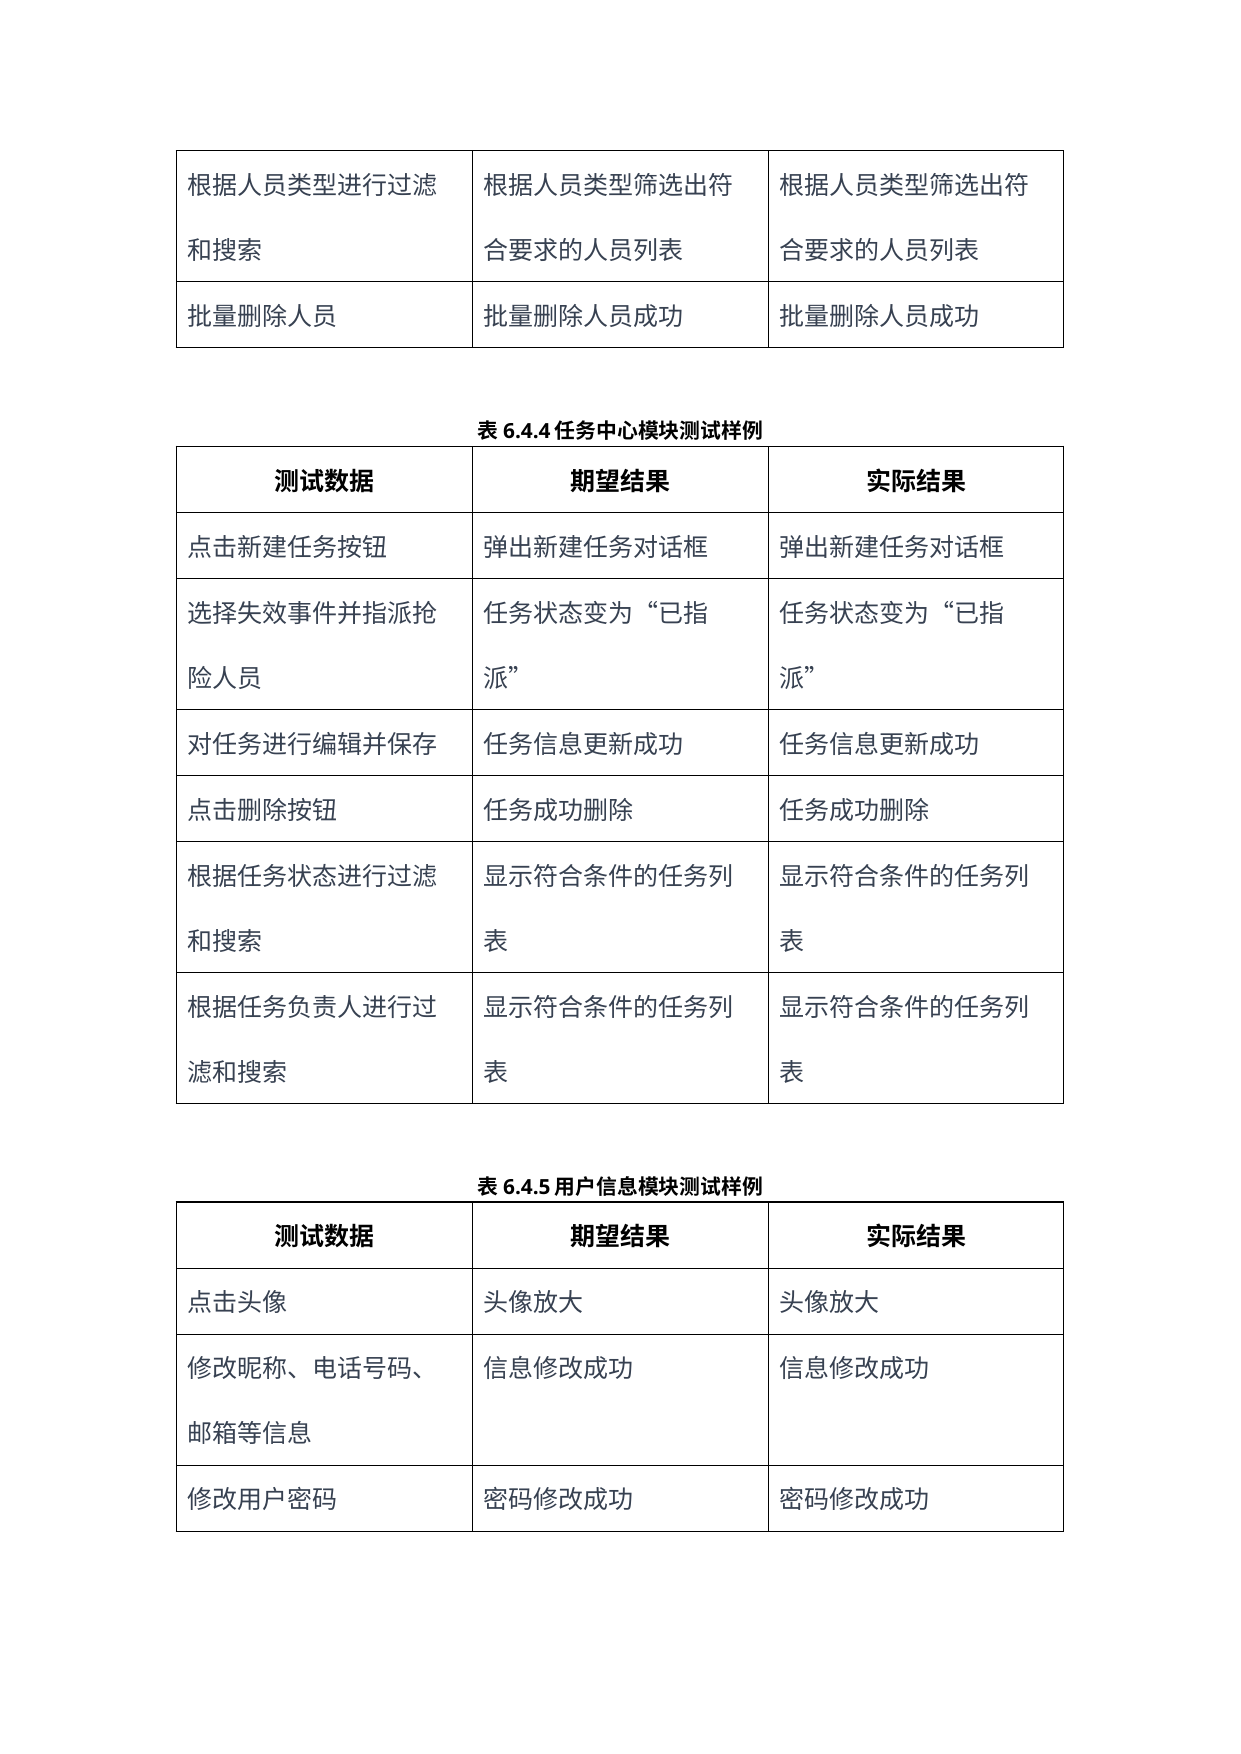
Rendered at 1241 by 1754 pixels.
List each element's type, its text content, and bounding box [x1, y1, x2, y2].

table_cell 修改用户密码 [177, 1466, 472, 1531]
table_cell 显示符合条件的任务列表 [769, 973, 1063, 1103]
table_cell 信息修改成功 [769, 1335, 1063, 1464]
table_cell 批量删除人员成功 [769, 282, 1063, 347]
table_cell 任务状态变为“已指派” [473, 579, 768, 709]
table_cell 批量删除人员成功 [473, 282, 768, 347]
table_cell 弹出新建任务对话框 [769, 513, 1063, 578]
table_cell 修改昵称、电话号码、邮箱等信息 [177, 1335, 472, 1464]
table_cell 密码修改成功 [769, 1466, 1063, 1531]
text 表 6.4.4任务中心模块测试样例 [187, 413, 1053, 446]
table_cell 信息修改成功 [473, 1335, 768, 1464]
table_cell 任务成功删除 [473, 776, 768, 841]
table_cell 根据人员类型筛选出符合要求的人员列表 [769, 151, 1063, 281]
table_cell 头像放大 [473, 1269, 768, 1333]
table_cell 选择失效事件并指派抢险人员 [177, 579, 472, 709]
table_cell 点击头像 [177, 1269, 472, 1333]
table_header 期望结果 [473, 1203, 768, 1267]
table_cell 密码修改成功 [473, 1466, 768, 1531]
table_cell 根据任务负责人进行过滤和搜索 [177, 973, 472, 1103]
table_cell 点击新建任务按钮 [177, 513, 472, 578]
table_cell 根据人员类型进行过滤和搜索 [177, 151, 472, 281]
table_cell 批量删除人员 [177, 282, 472, 347]
table_cell 对任务进行编辑并保存 [177, 710, 472, 775]
table_cell 头像放大 [769, 1269, 1063, 1333]
table_header 期望结果 [473, 447, 768, 512]
text 表 6.4.5用户信息模块测试样例 [187, 1169, 1053, 1201]
table_cell 显示符合条件的任务列表 [473, 973, 768, 1103]
table_cell 任务状态变为“已指派” [769, 579, 1063, 709]
table_header 实际结果 [769, 1203, 1063, 1267]
table_cell 显示符合条件的任务列表 [769, 842, 1063, 972]
table_cell 任务信息更新成功 [473, 710, 768, 775]
table_cell 显示符合条件的任务列表 [473, 842, 768, 972]
table_cell 任务信息更新成功 [769, 710, 1063, 775]
table_header 测试数据 [177, 1203, 472, 1267]
table_header 实际结果 [769, 447, 1063, 512]
table_header 测试数据 [177, 447, 472, 512]
table_cell 点击删除按钮 [177, 776, 472, 841]
table_cell 根据任务状态进行过滤和搜索 [177, 842, 472, 972]
table_cell 弹出新建任务对话框 [473, 513, 768, 578]
table_cell 任务成功删除 [769, 776, 1063, 841]
table_cell 根据人员类型筛选出符合要求的人员列表 [473, 151, 768, 281]
